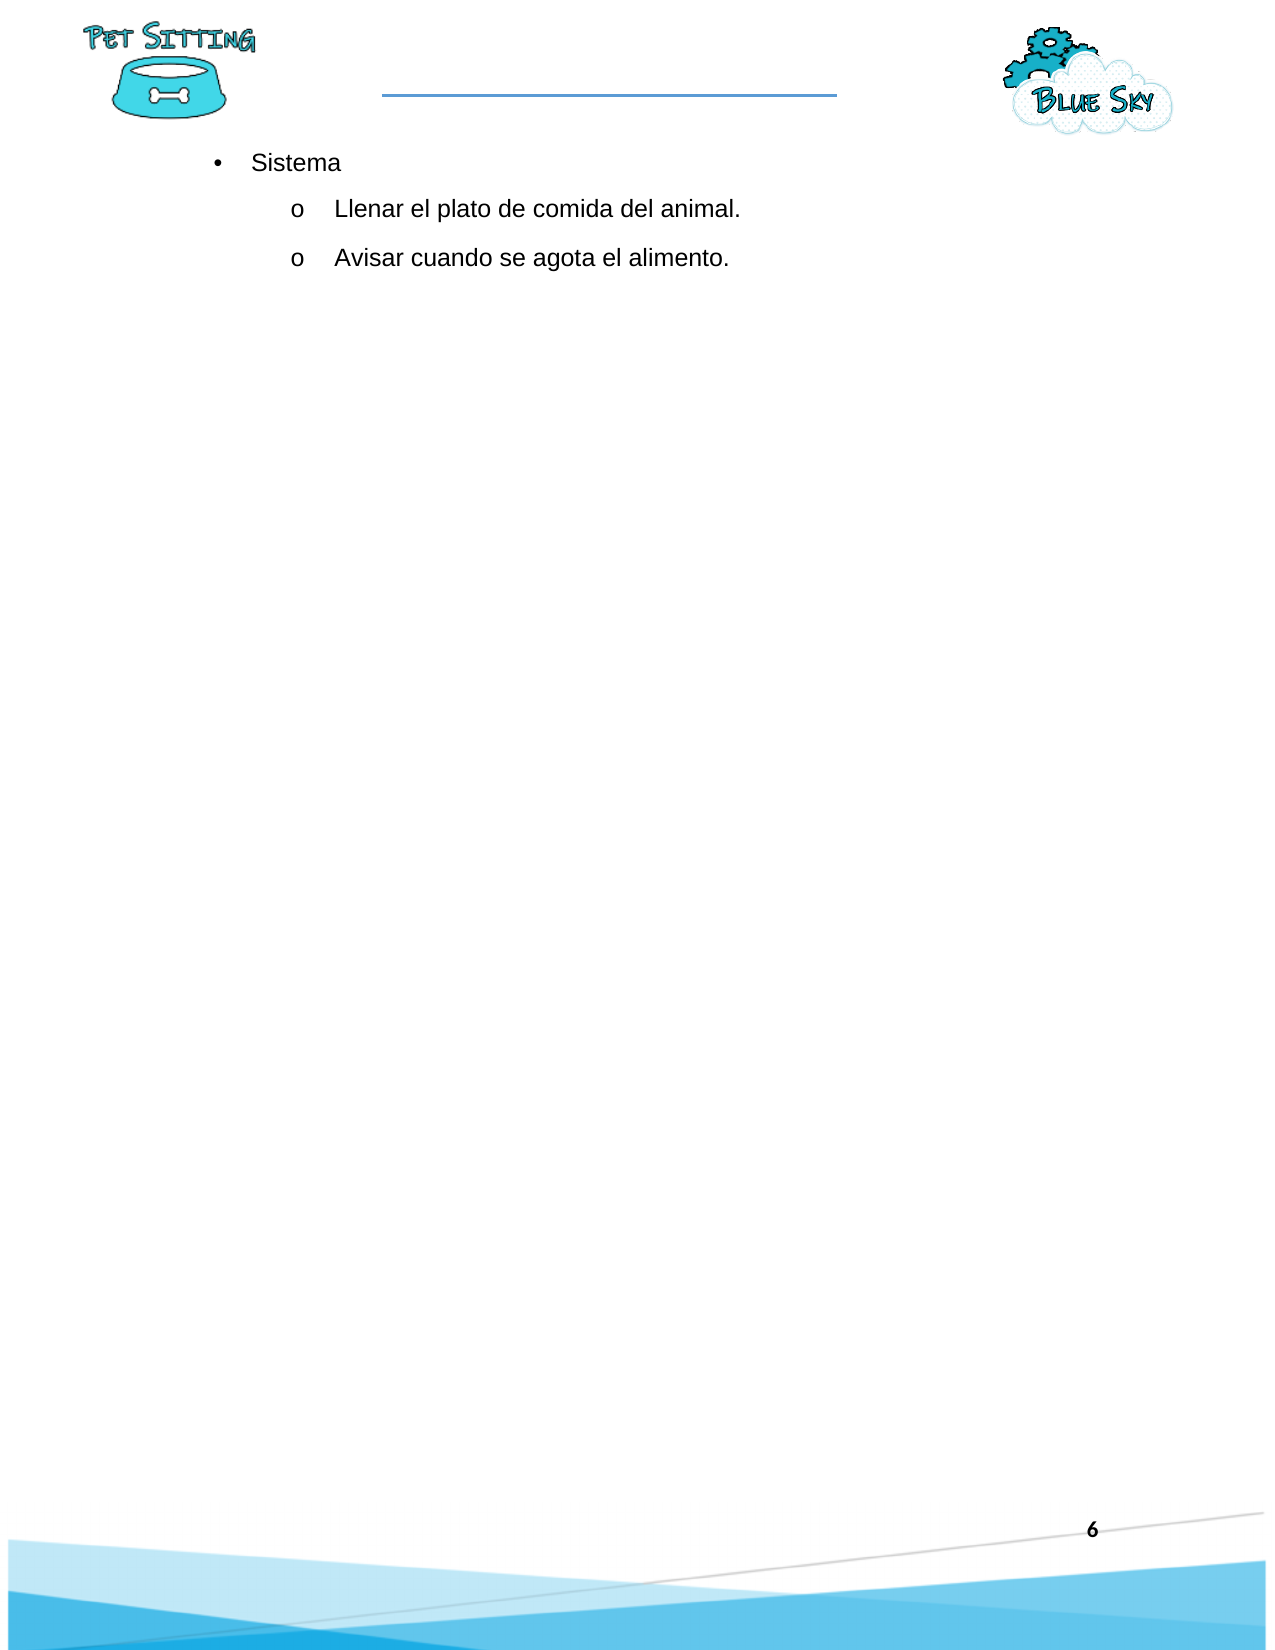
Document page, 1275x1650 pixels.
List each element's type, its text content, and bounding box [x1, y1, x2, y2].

list Avisar cuando se agota el alimento. [290, 243, 810, 273]
picture [76, 9, 265, 126]
list Sistema [213, 148, 810, 177]
picture [0, 1502, 1271, 1650]
list Llenar el plato de comida del animal. [290, 193, 810, 224]
picture [997, 27, 1178, 139]
